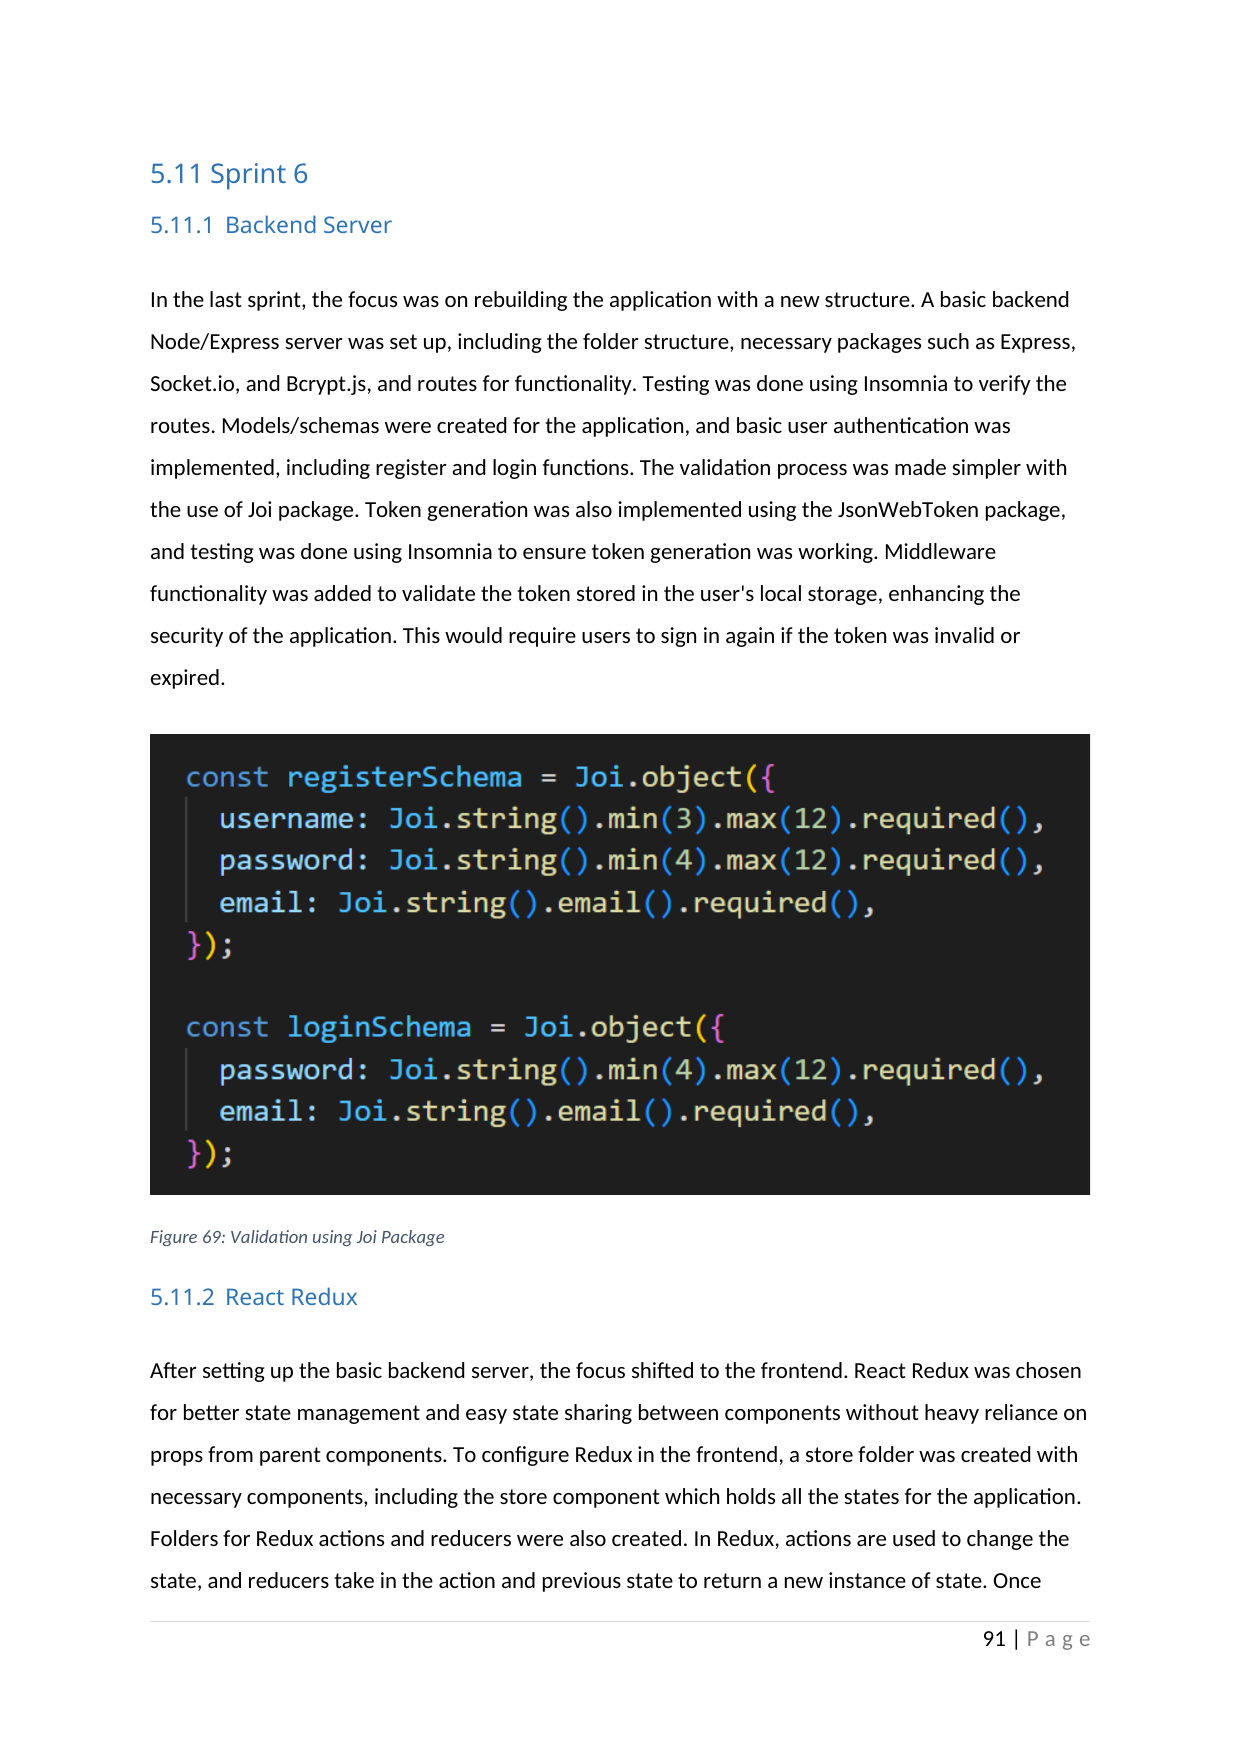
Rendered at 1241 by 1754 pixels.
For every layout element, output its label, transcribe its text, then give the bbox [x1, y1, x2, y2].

subtitle React Redux [150, 1280, 1090, 1312]
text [150, 1356, 1090, 1594]
picture [150, 734, 1091, 1195]
text In the last sprint, the focus was on rebuilding the application with a new structure. A basic backend Node/Express server was set up, including the folder structure, necessary packages such as Express, Socket.io, and Bcrypt.js, and routes for functionality. Testing was done using Insomnia to verify the routes. Models/schemas were created for the application, and basic user authentication was implemented, including register and login functions. The validation process was made simpler with the use of Joi package. Token generation was also implemented using the JsonWebToken package, and testing was done using Insomnia to ensure token generation was working. Middleware functionality was added to validate the token stored in the user's local storage, enhancing the security of the application. This would require users to sign in again if the token was invalid or expired. [150, 286, 1090, 691]
subtitle Backend Server [150, 209, 1090, 241]
subtitle Sprint 6 [150, 154, 1090, 191]
text Figure 69: Validation using Joi Package [150, 1225, 1090, 1248]
